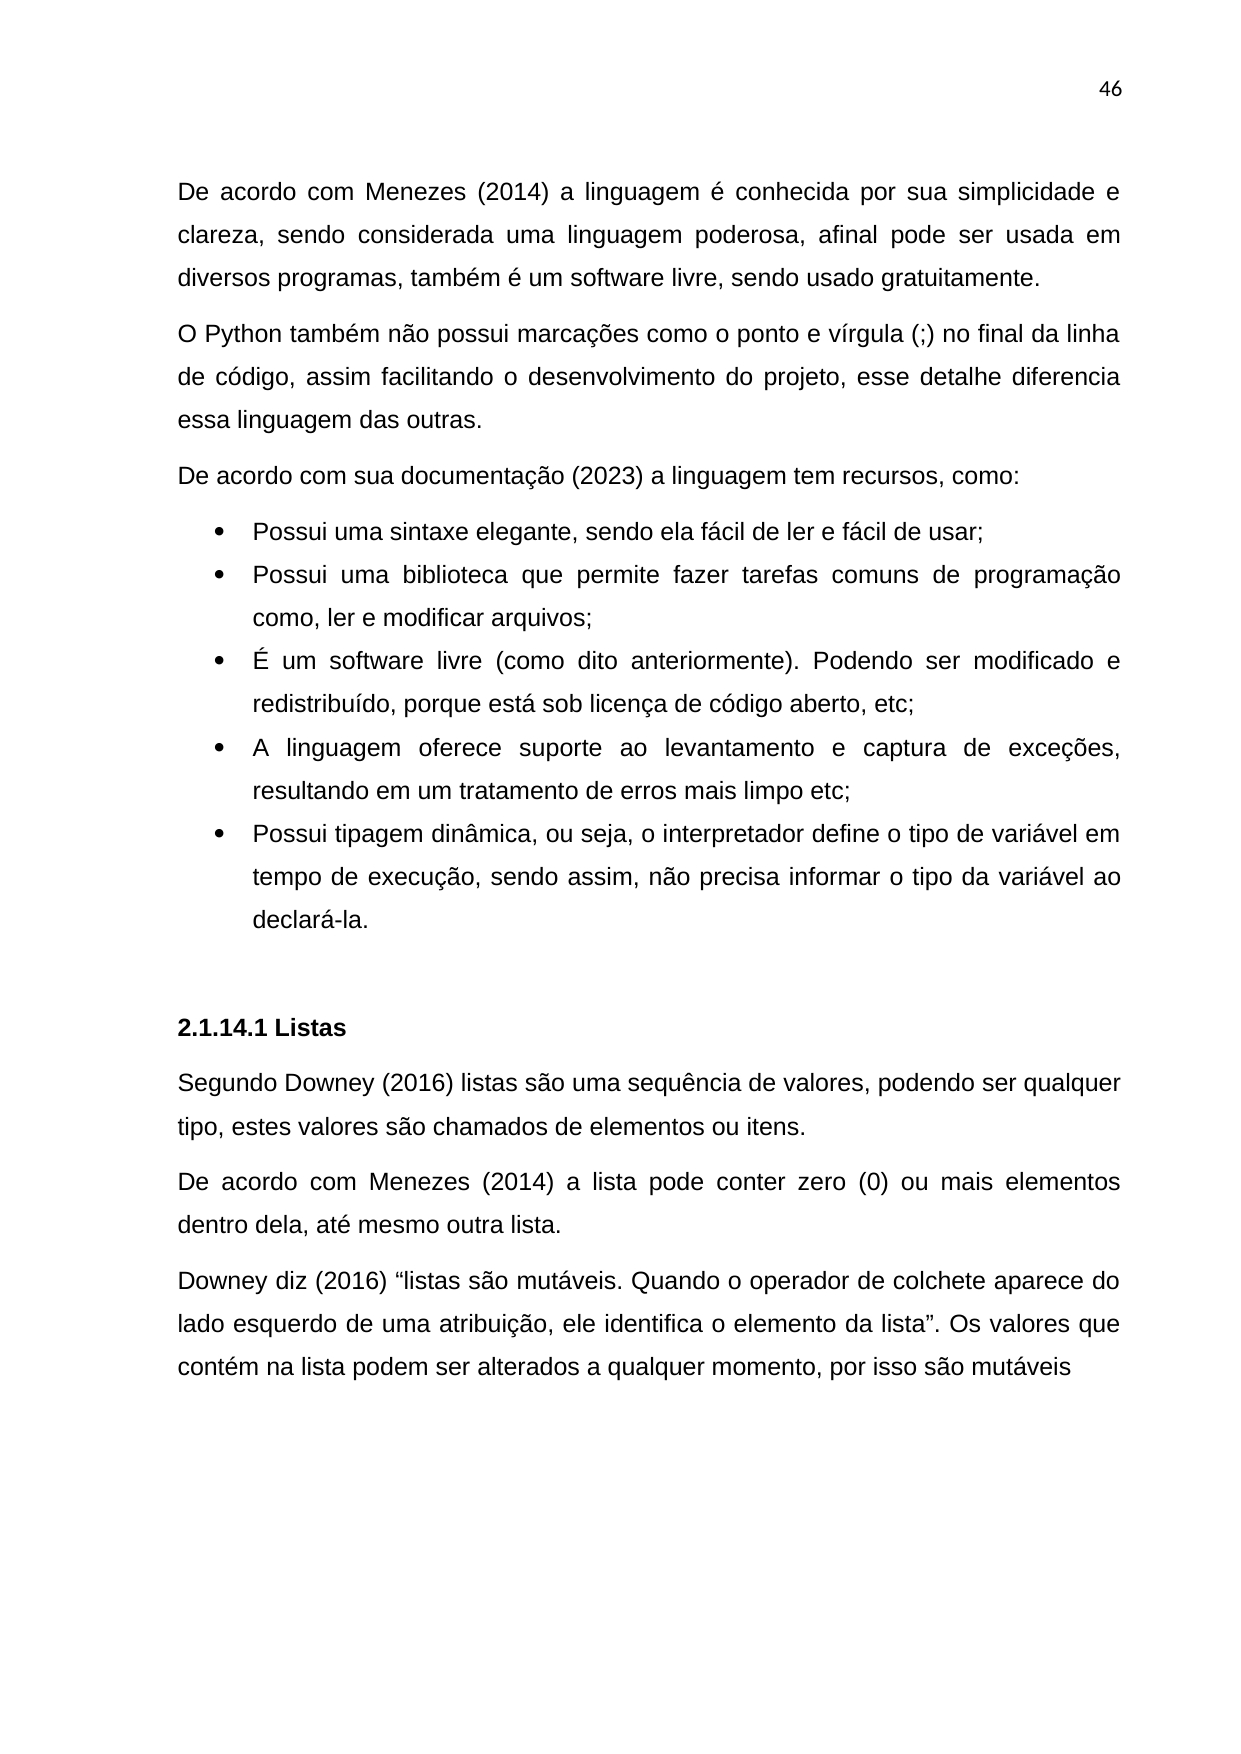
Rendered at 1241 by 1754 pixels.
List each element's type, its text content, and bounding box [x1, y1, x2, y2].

text Segundo Downey (2016) listas são uma sequência de valores, podendo ser qualquer tipo, estes valores são chamados de elementos ou itens. [177, 1068, 1122, 1140]
list A linguagem oferece suporte ao levantamento e captura de exceções, resultando em um tratamento de erros mais limpo etc; [215, 732, 1122, 804]
text Downey diz (2016) “listas são mutáveis. Quando o operador de colchete aparece do lado esquerdo de uma atribuição, ele identifica o elemento da lista”. Os valores que contém na lista podem ser alterados a qualquer momento, por isso são mutáveis [177, 1266, 1122, 1381]
list É um software livre (como dito anteriormente). Podendo ser modificado e redistribuído, porque está sob licença de código aberto, etc; [215, 646, 1122, 718]
text De acordo com Menezes (2014) a linguagem é conhecida por sua simplicidade e clareza, sendo considerada uma linguagem poderosa, afinal pode ser usada em diversos programas, também é um software livre, sendo usado gratuitamente. [177, 177, 1122, 292]
list Possui uma biblioteca que permite fazer tarefas comuns de programação como, ler e modificar arquivos; [215, 560, 1122, 632]
list Possui uma sintaxe elegante, sendo ela fácil de ler e fácil de usar; [215, 517, 1122, 545]
text 2.1.14.1 Listas [177, 1013, 1122, 1042]
text O Python também não possui marcações como o ponto e vírgula (;) no final da linha de código, assim facilitando o desenvolvimento do projeto, esse detalhe diferencia essa linguagem das outras. [177, 319, 1122, 434]
text De acordo com Menezes (2014) a lista pode conter zero (0) ou mais elementos dentro dela, até mesmo outra lista. [177, 1167, 1122, 1239]
list Possui tipagem dinâmica, ou seja, o interpretador define o tipo de variável em tempo de execução, sendo assim, não precisa informar o tipo da variável ao declará-la. [215, 819, 1122, 934]
text De acordo com sua documentação (2023) a linguagem tem recursos, como: [177, 461, 1122, 490]
